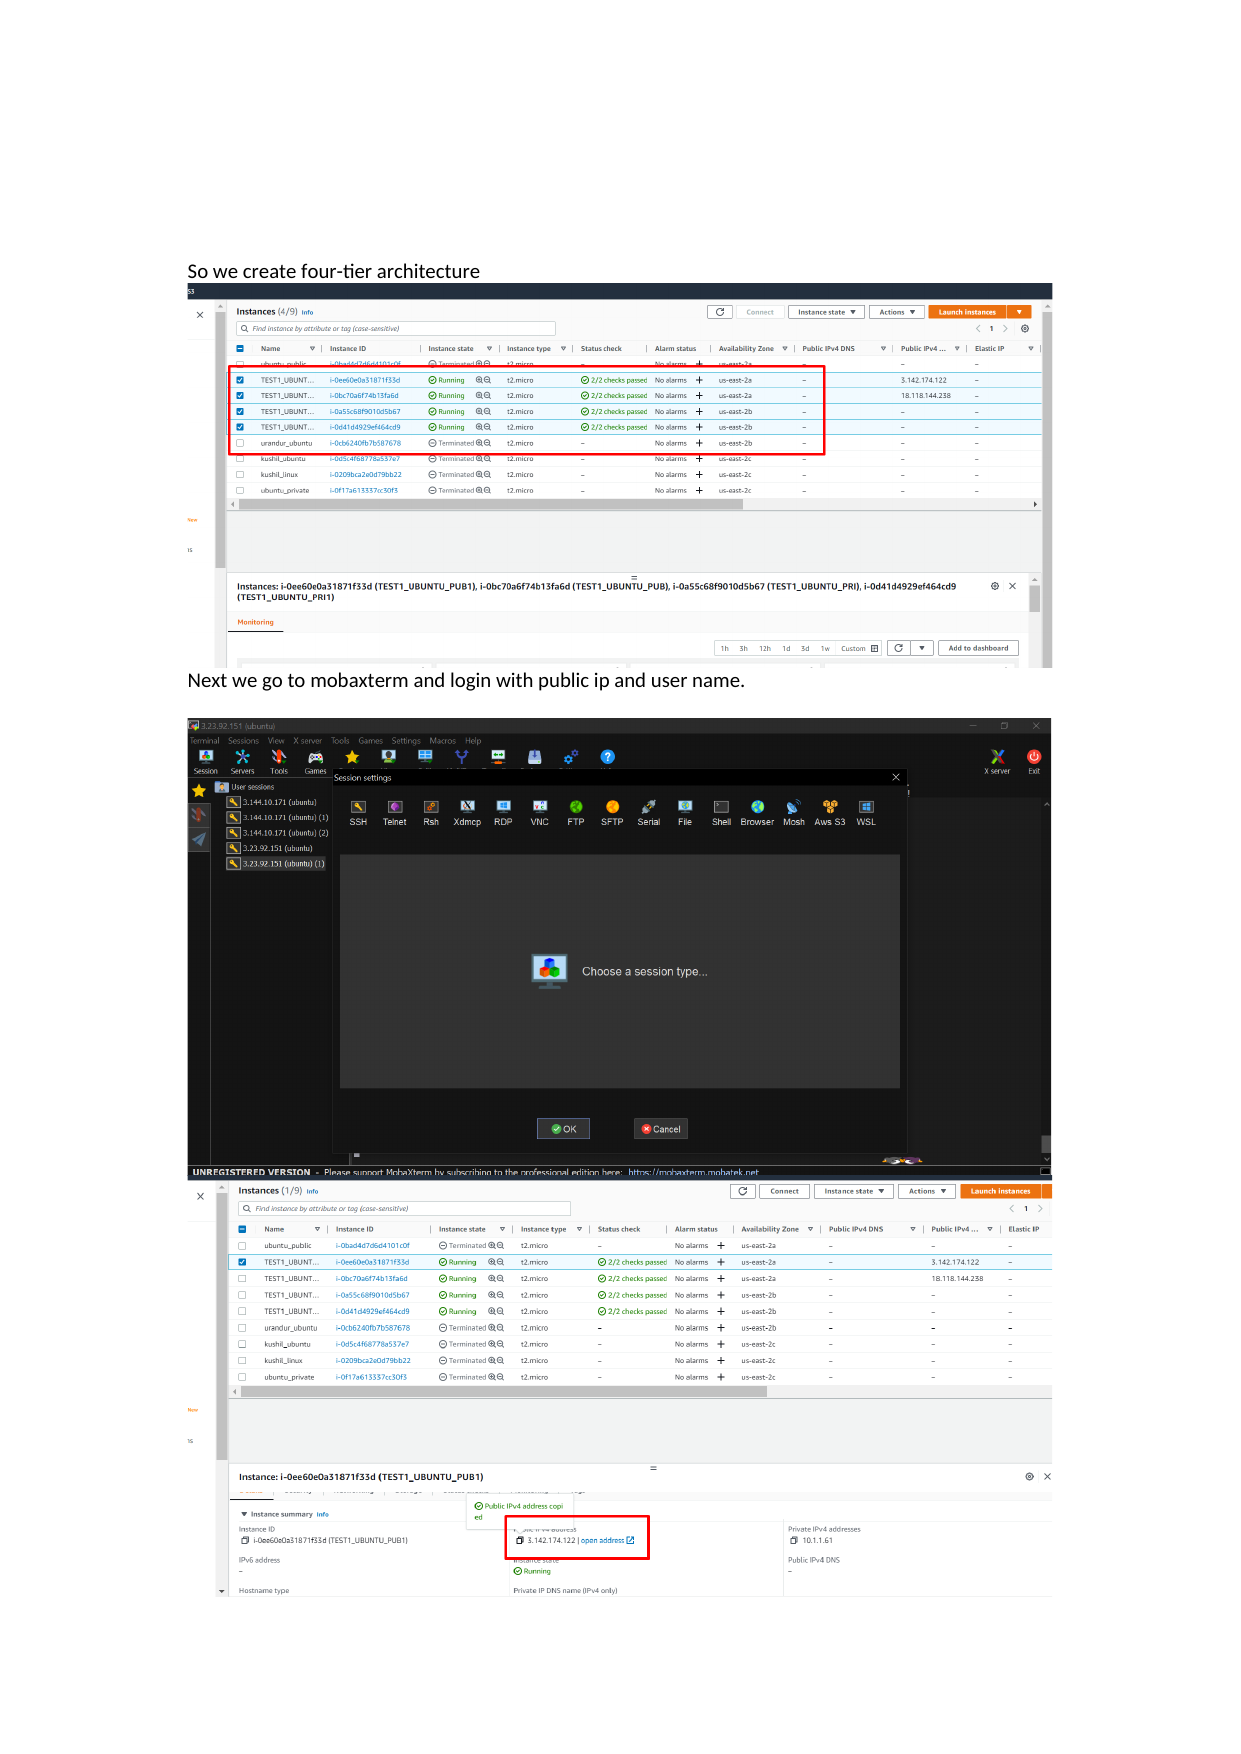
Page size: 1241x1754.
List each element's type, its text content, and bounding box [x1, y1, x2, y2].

text Next we go to mobaxterm and login with public ip and user name. [187, 668, 1053, 693]
picture [187, 283, 1053, 668]
picture [187, 718, 1053, 1597]
text So we create four-tier architecture [187, 258, 1053, 283]
